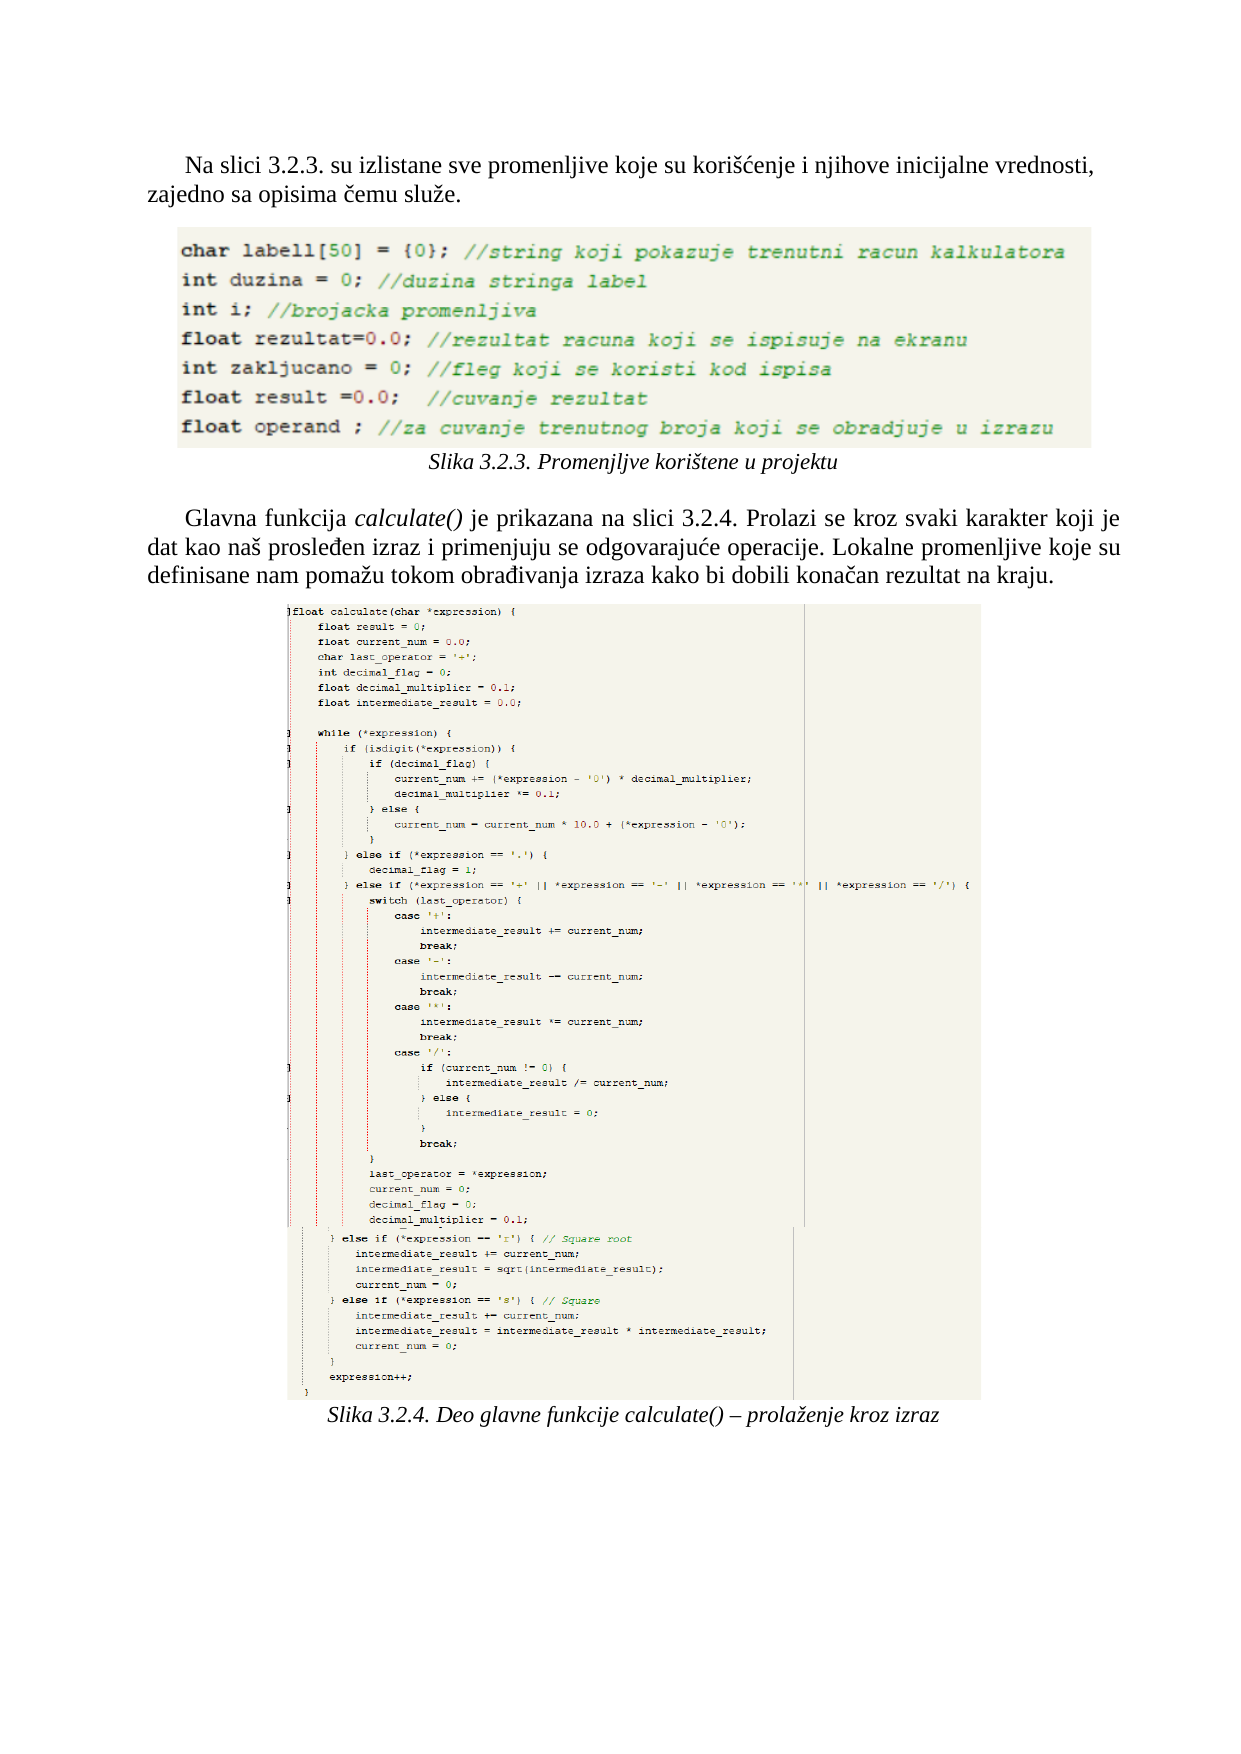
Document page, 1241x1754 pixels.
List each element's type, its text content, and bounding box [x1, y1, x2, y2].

text Glavna funkcija calculate() je prikazana na slici 3.2.4. Prolazi se kroz svaki karakter koji je dat kao naš prosleđen izraz i primenjuju se odgovarajuće operacije. Lokalne promenljive koje su definisane nam pomažu tokom obrađivanja izraza kako bi dobili konačan rezultat na kraju. [147, 503, 1122, 589]
picture [287, 603, 982, 1400]
picture [177, 227, 1092, 448]
text Na slici 3.2.3. su izlistane sve promenljive koje su korišćenje i njihove inicijalne vrednosti, [147, 150, 1122, 179]
text zajedno sa opisima čemu služe. [147, 179, 1122, 207]
